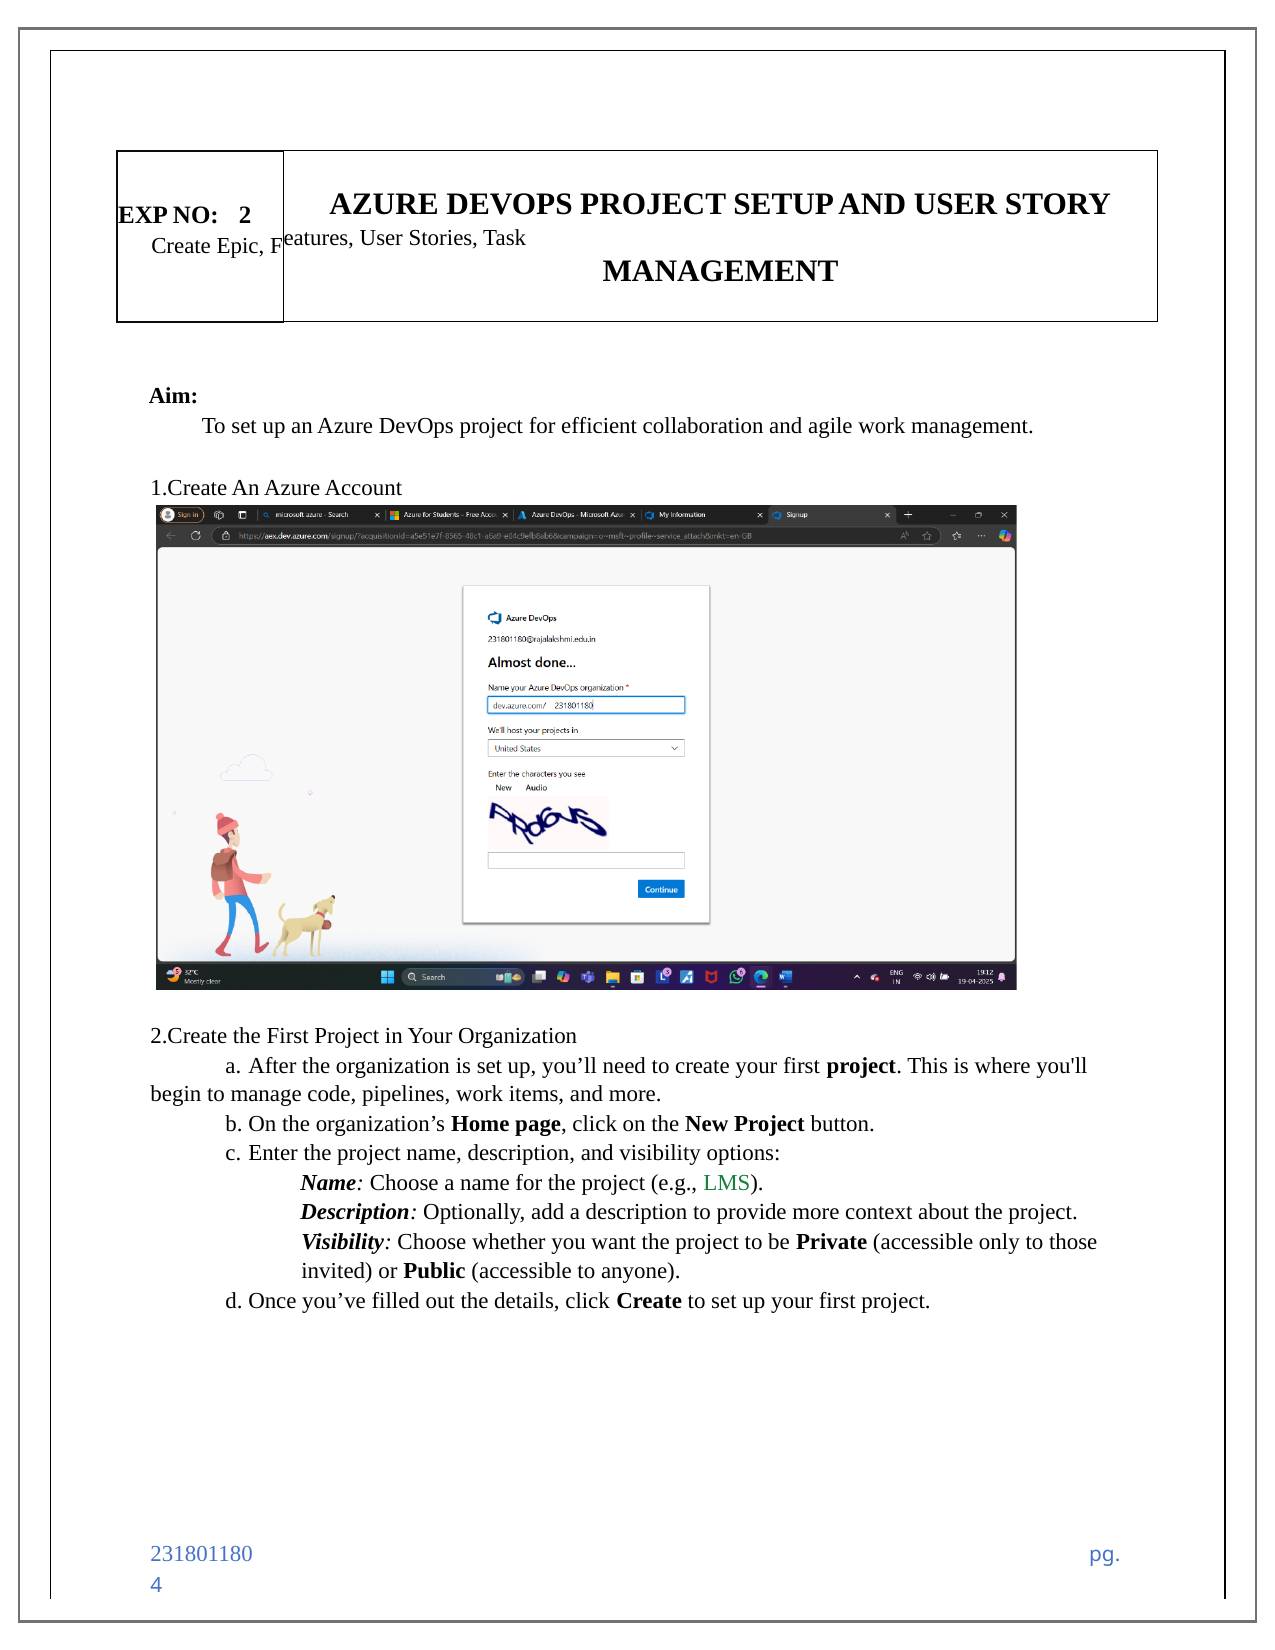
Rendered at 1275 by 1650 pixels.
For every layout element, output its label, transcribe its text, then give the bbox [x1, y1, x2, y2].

text 2.Create the First Project in Your Organization [150, 1022, 1128, 1049]
list On the organization’s Home page, click on the New Project button. [225, 1110, 1128, 1136]
list Once you’ve filled out the details, click Create to set up your first project. [225, 1287, 1128, 1313]
text Aim: [148, 382, 1064, 409]
picture [156, 505, 1017, 990]
list Enter the project name, description, and visibility options: [225, 1139, 1128, 1166]
text Name: Choose a name for the project (e.g., LMS). [300, 1169, 1128, 1195]
text To set up an Azure DevOps project for efficient collaboration and agile work management. [150, 412, 1128, 438]
list After the organization is set up, you’ll need to create your first project. This is where you'll [225, 1052, 1128, 1078]
table_header AZURE DEVOPS PROJECT SETUP AND USER STORY eatures, User Stories, Task MANAGEMENT [284, 151, 1157, 321]
text 1.Create An Azure Account [150, 474, 1128, 500]
text begin to manage code, pipelines, work items, and more. [150, 1080, 1128, 1107]
text Description: Optionally, add a description to provide more context about the project. Visibility: Choose whether you want the project to be Private (accessible only to those invited) or Public (accessible to anyone). [300, 1198, 1128, 1284]
table_header EXP NO: 2 Create Epic, F [118, 152, 283, 321]
